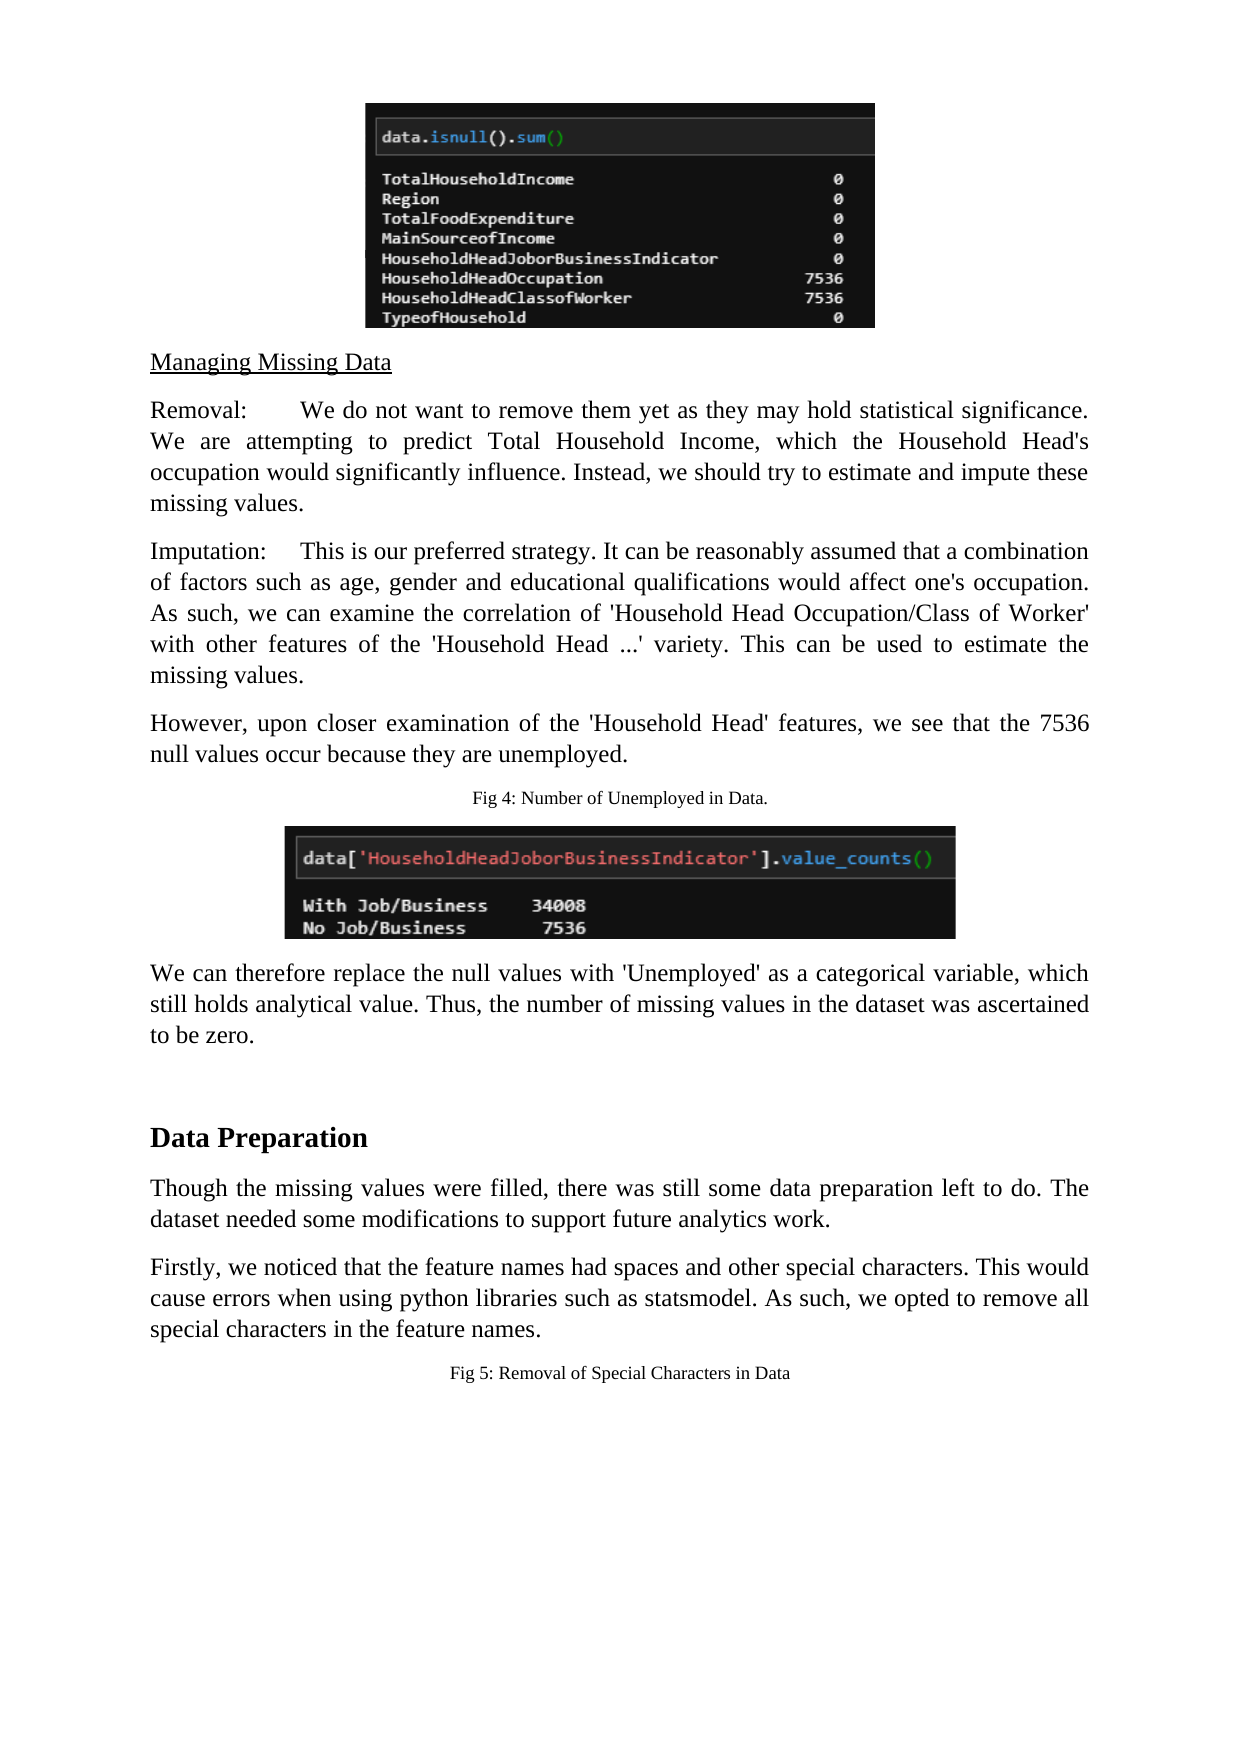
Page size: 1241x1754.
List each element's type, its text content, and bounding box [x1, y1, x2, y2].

text Fig 5: Removal of Special Characters in Data [150, 1362, 1090, 1383]
text Removal: We do not want to remove them yet as they may hold statistical significance. We are attempting to predict Total Household Income, which the Household Head's occupation would significantly influence. Instead, we should try to estimate and impute these missing values. [150, 395, 1090, 517]
text Data Preparation [150, 1121, 1090, 1154]
text Firstly, we noticed that the feature names had spaces and other special characters. This would cause errors when using python libraries such as statsmodel. As such, we opted to remove all special characters in the feature names. [150, 1252, 1090, 1343]
text We can therefore replace the null values with 'Unemployed' as a categorical variable, which still holds analytical value. Thus, the number of missing values in the dataset was ascertained to be zero. [150, 958, 1090, 1049]
text However, upon closer examination of the 'Household Head' features, we see that the 7536 null values occur because they are unemployed. [150, 708, 1090, 768]
text Fig 4: Number of Unemployed in Data. [150, 787, 1090, 808]
picture [365, 103, 875, 328]
picture [284, 826, 956, 939]
text Managing Missing Data [150, 347, 1090, 376]
text Imputation: This is our preferred strategy. It can be reasonably assumed that a combination of factors such as age, gender and educational qualifications would affect one's occupation. As such, we can examine the correlation of 'Household Head Occupation/Class of Worker' with other features of the 'Household Head ...' variety. This can be used to estimate the missing values. [150, 536, 1090, 689]
text Though the missing values were filled, there was still some data preparation left to do. The dataset needed some modifications to support future analytics work. [150, 1173, 1090, 1233]
